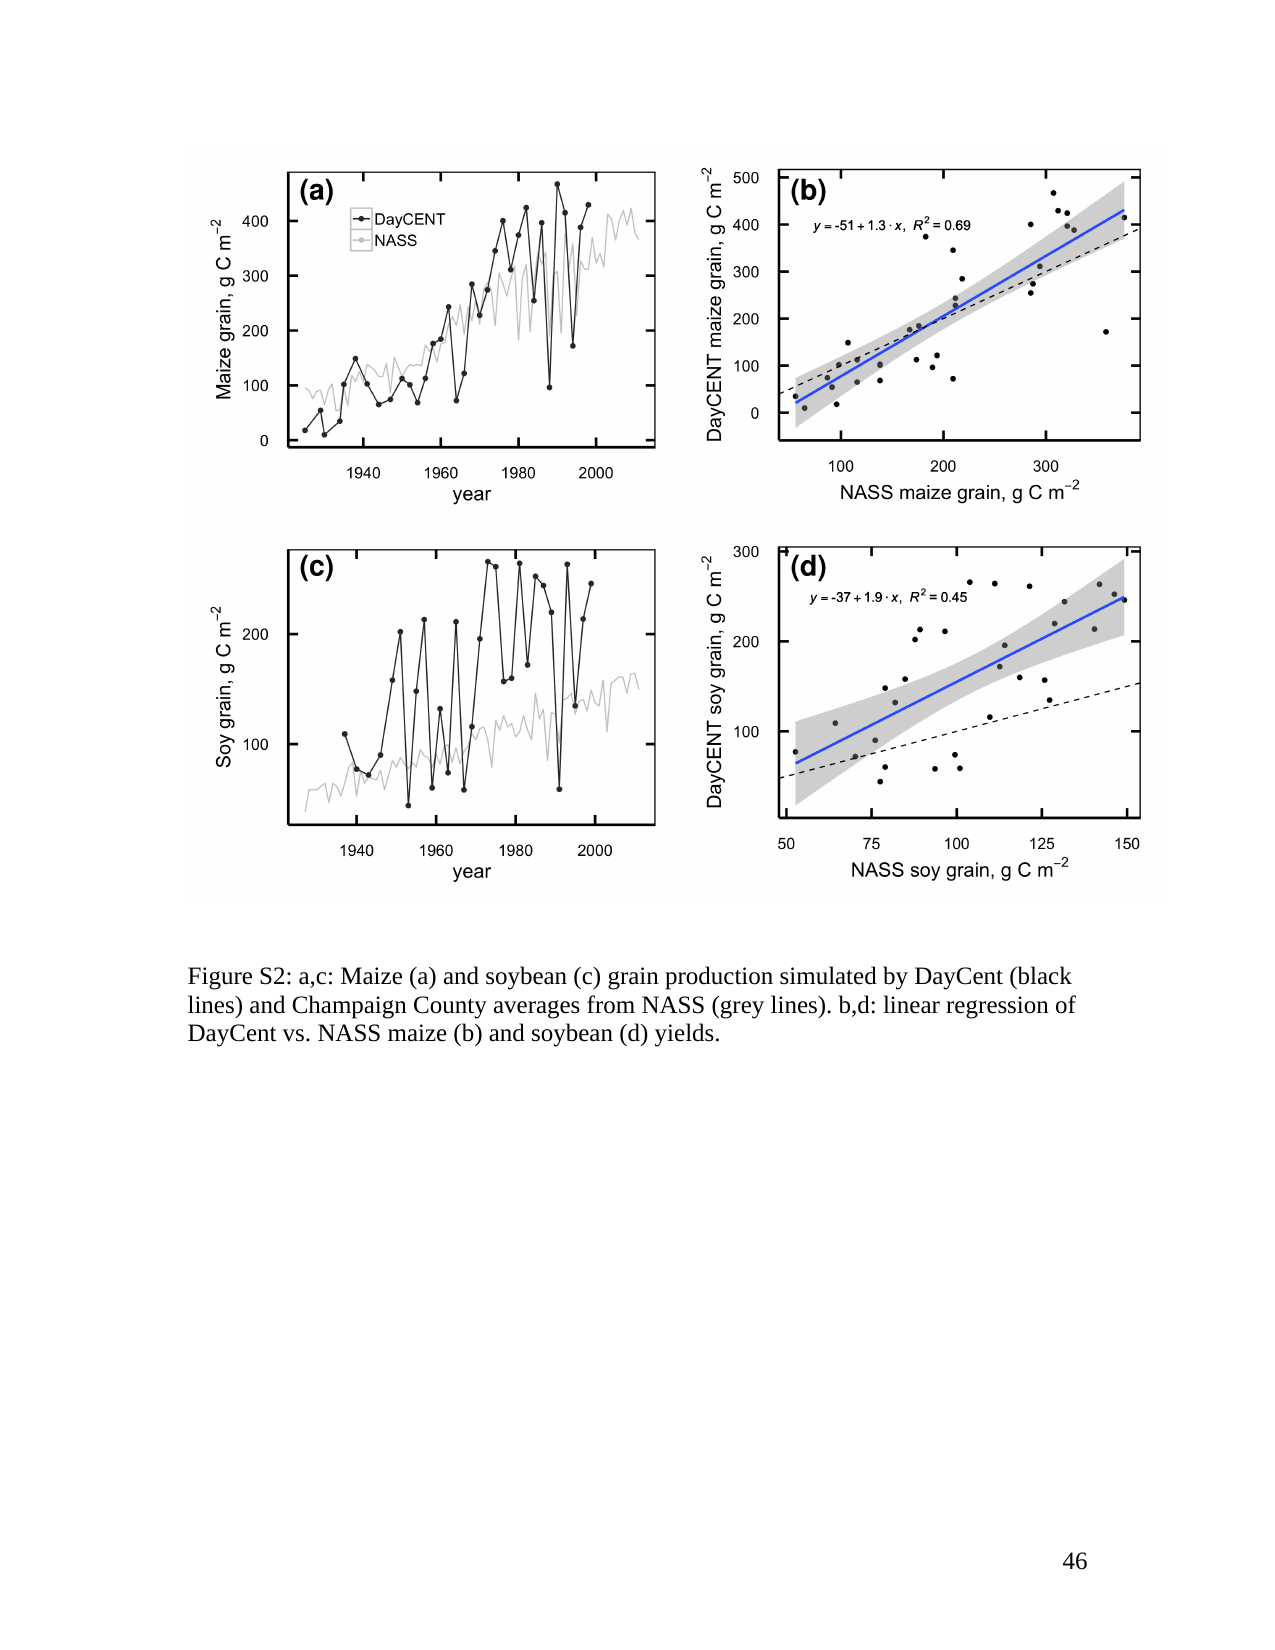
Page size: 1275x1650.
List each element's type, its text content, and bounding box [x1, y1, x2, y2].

text Figure S2: a,c: Maize (a) and soybean (c) grain production simulated by DayCent (black lines) and Champaign County averages from NASS (grey lines). b,d: linear regression of DayCent vs. NASS maize (b) and soybean (d) yields. [187, 961, 1087, 1047]
picture [187, 150, 1163, 904]
